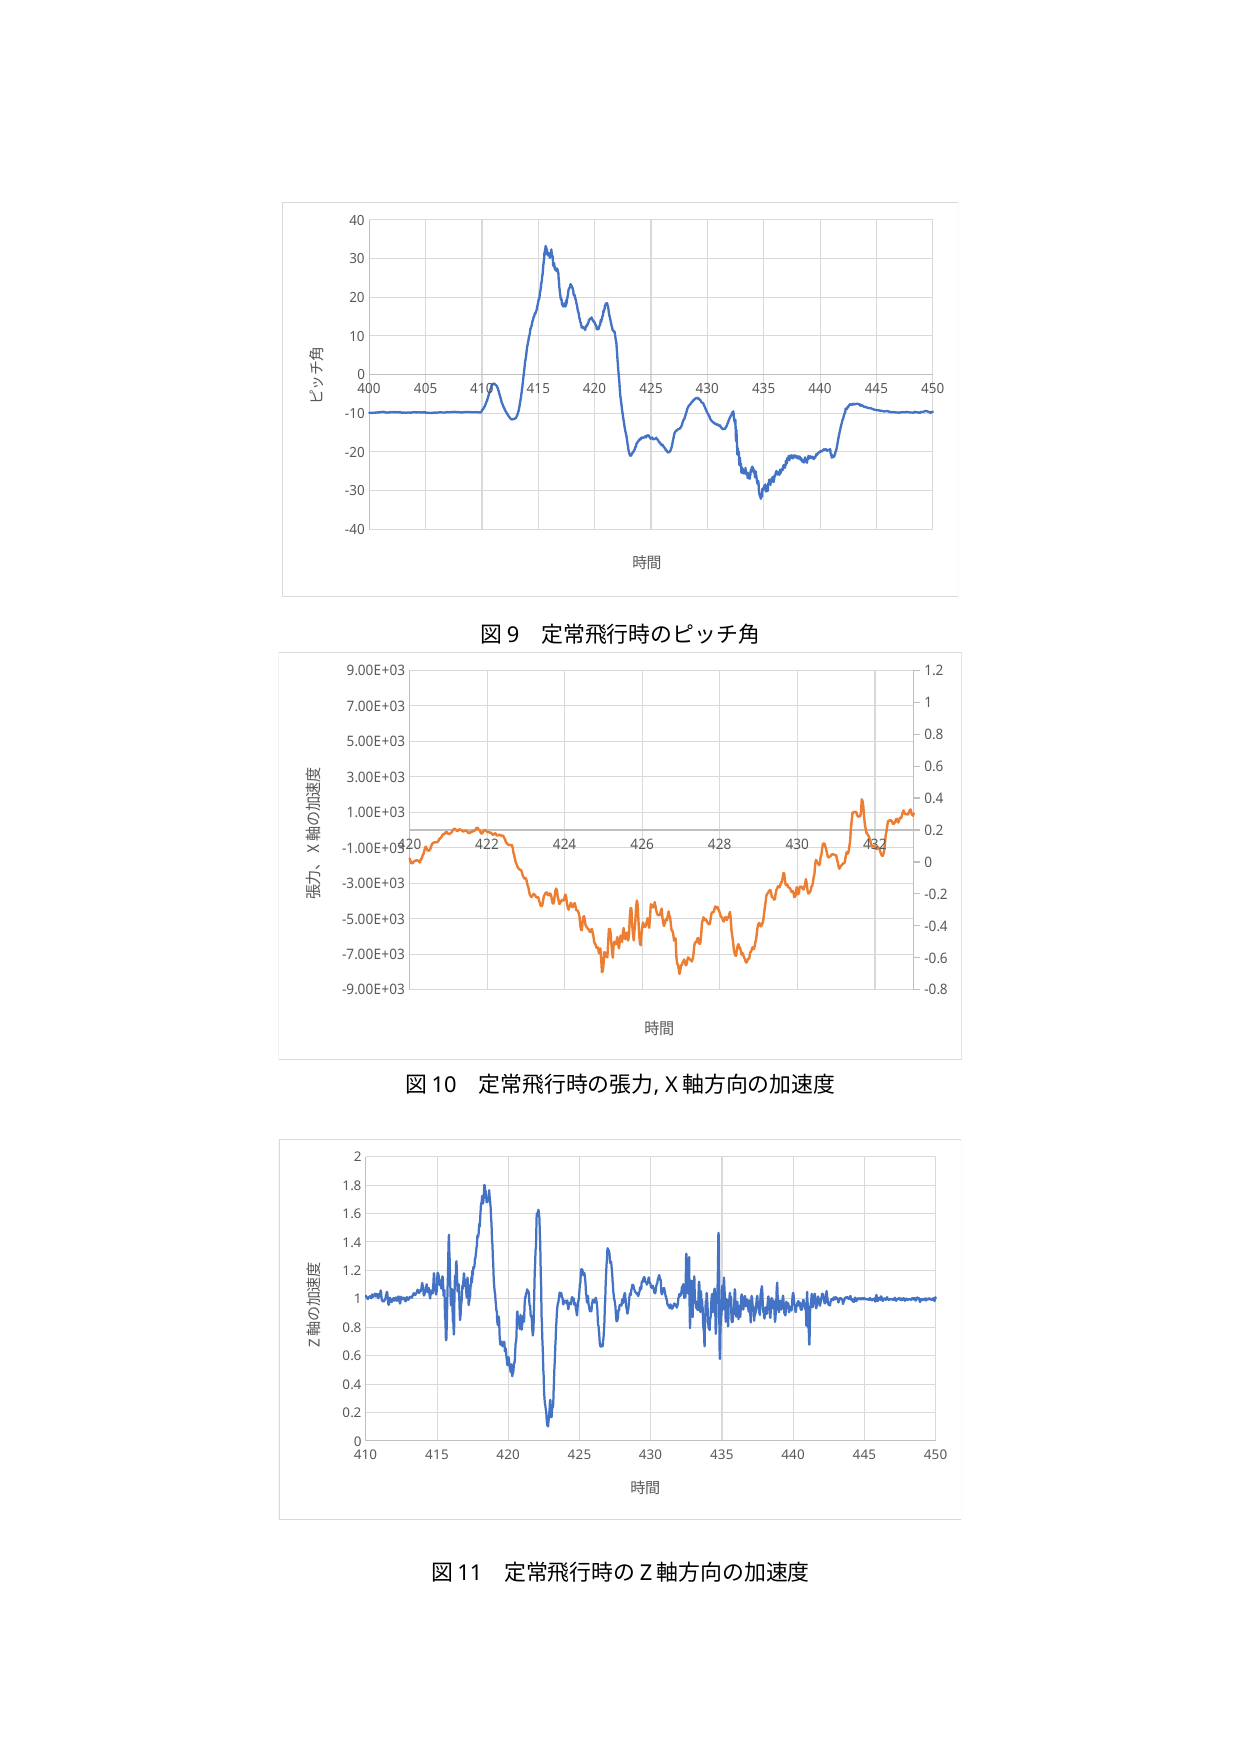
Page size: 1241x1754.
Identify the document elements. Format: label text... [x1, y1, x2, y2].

text 図10 定常飛行時の張力, X軸方向の加速度 [112, 1064, 1128, 1102]
text 図11 定常飛行時のZ軸方向の加速度 [112, 1552, 1128, 1589]
text 図9 定常飛行時のピッチ角 [112, 614, 1128, 652]
